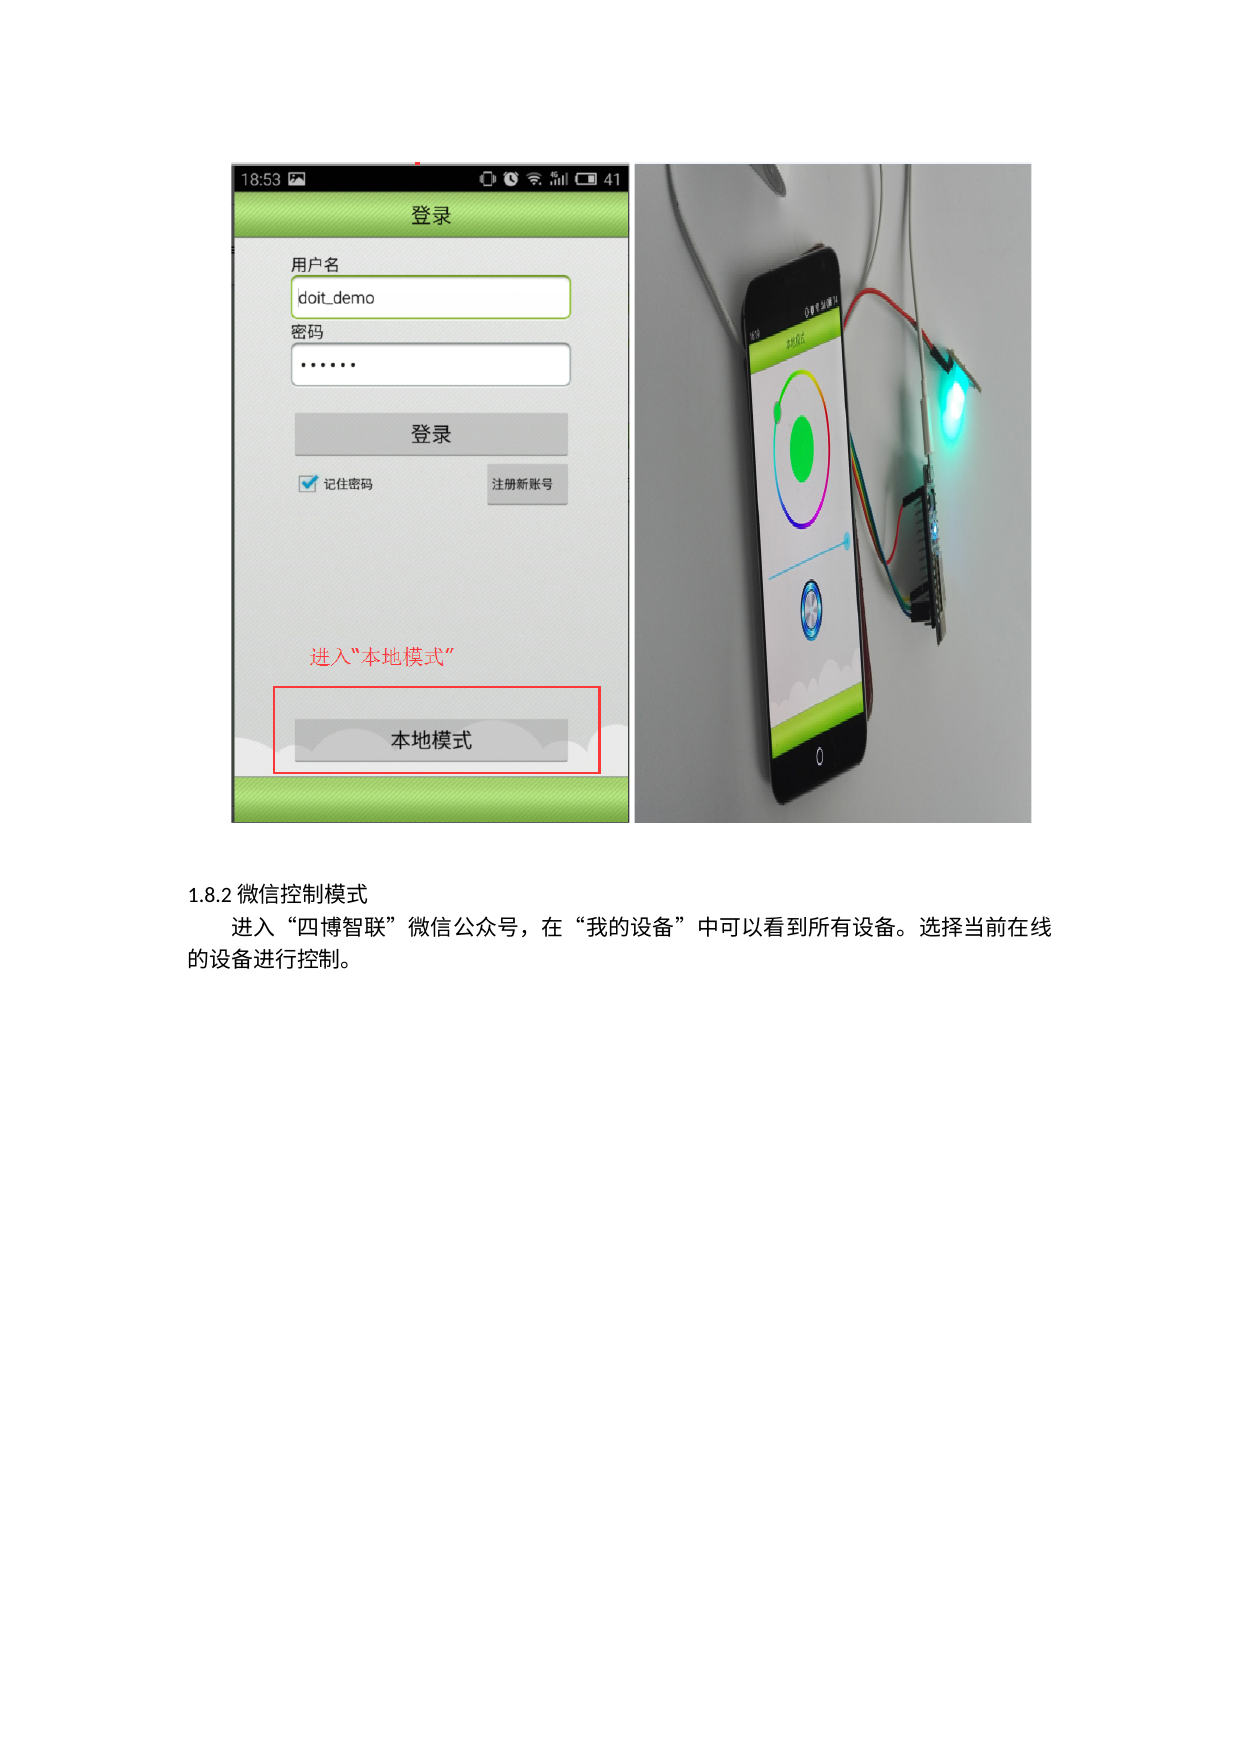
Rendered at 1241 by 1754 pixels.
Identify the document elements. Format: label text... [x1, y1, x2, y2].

text 1.8.2 微信控制模式 [187, 877, 1053, 909]
text 进入“四博智联”微信公众号，在“我的设备”中可以看到所有设备。选择当前在线的设备进行控制。 [187, 909, 1053, 974]
picture [231, 162, 630, 823]
picture [634, 162, 1032, 823]
